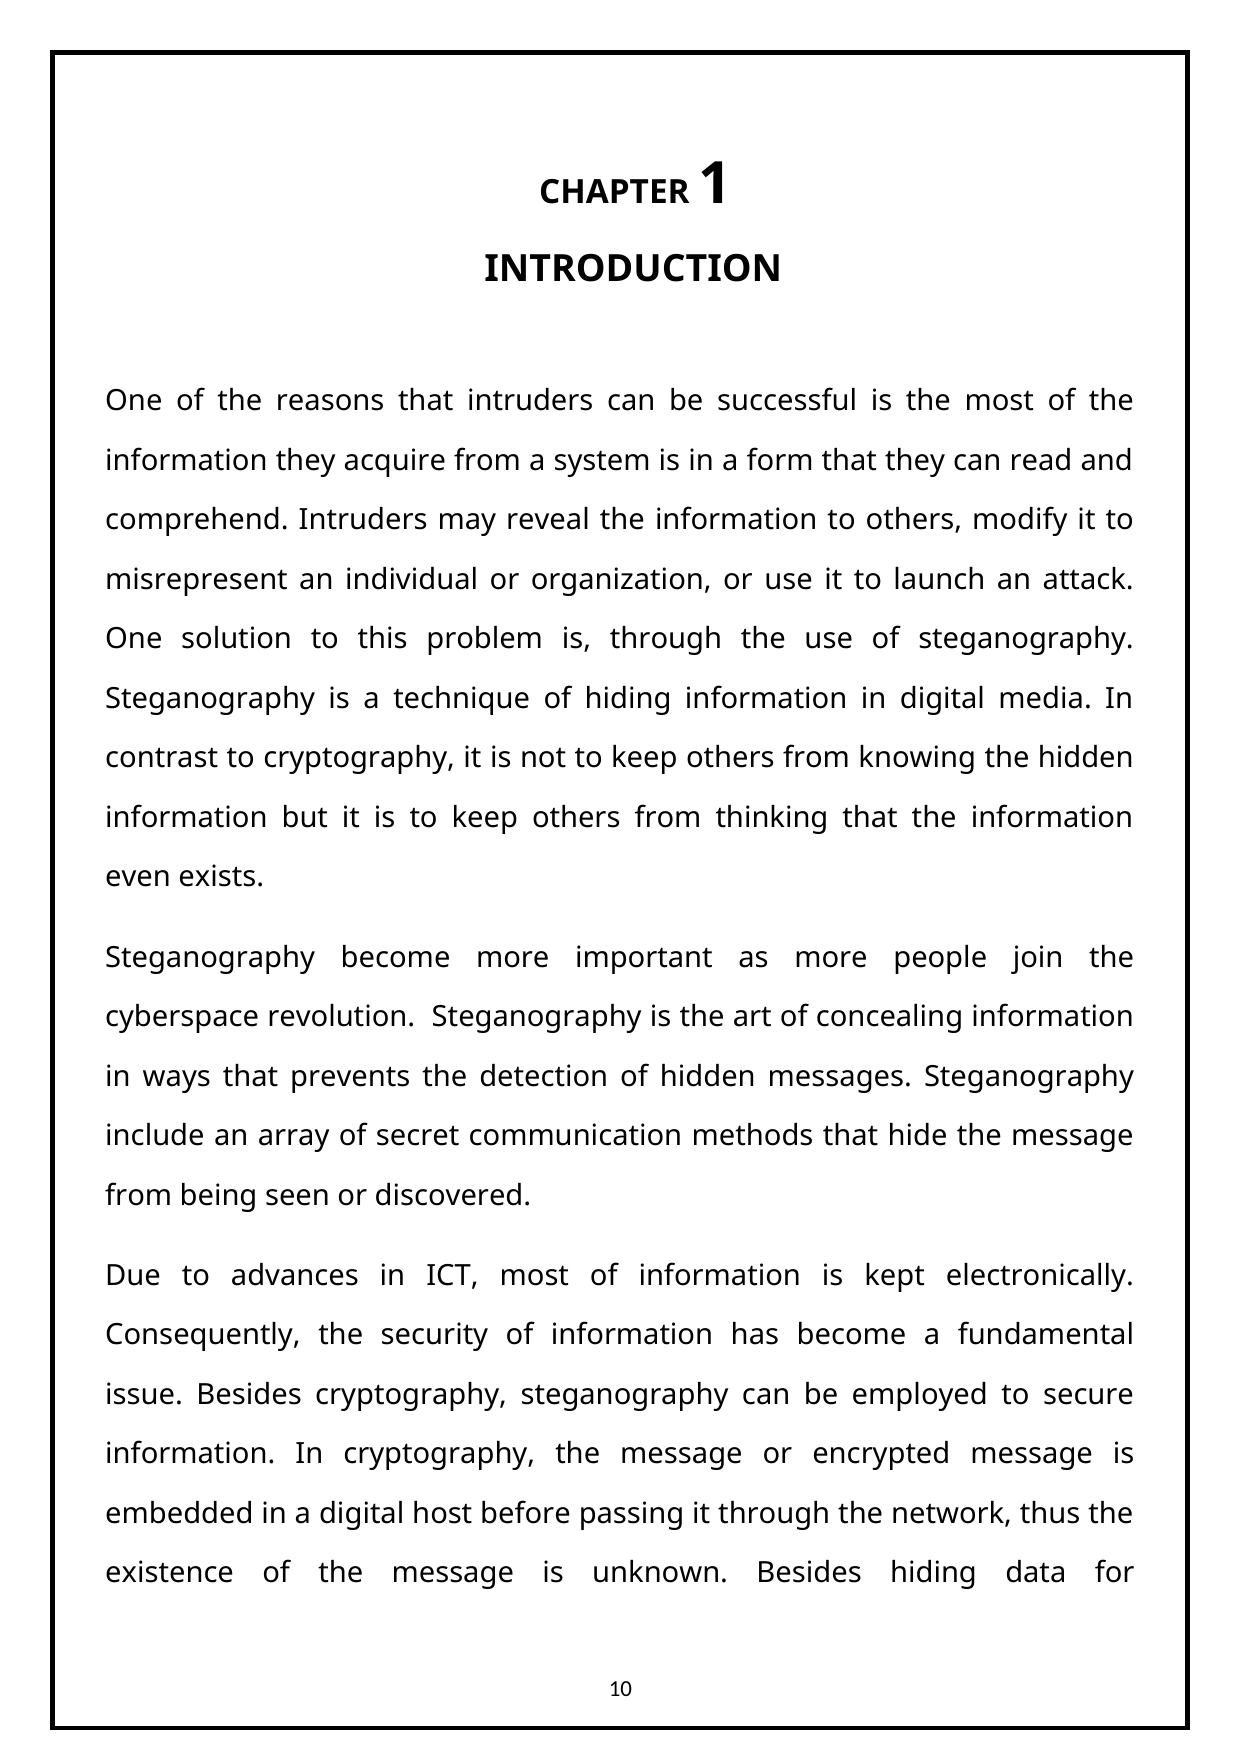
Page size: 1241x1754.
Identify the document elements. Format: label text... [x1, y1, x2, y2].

text One of the reasons that intruders can be successful is the most of the information they acquire from a system is in a form that they can read and comprehend. Intruders may reveal the information to others, modify it to misrepresent an individual or organization, or use it to launch an attack. One solution to this problem is, through the use of steganography. Steganography is a technique of hiding information in digital media. In contrast to cryptography, it is not to keep others from knowing the hidden information but it is to keep others from thinking that the information even exists. [105, 380, 1135, 895]
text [105, 1254, 1135, 1591]
text CHAPTER 1 [105, 141, 1135, 221]
text Steganography become more important as more people join the cyberspace revolution. Steganography is the art of concealing information in ways that prevents the detection of hidden messages. Steganography include an array of secret communication methods that hide the message from being seen or discovered. [105, 936, 1135, 1213]
text INTRODUCTION [75, 242, 1135, 293]
